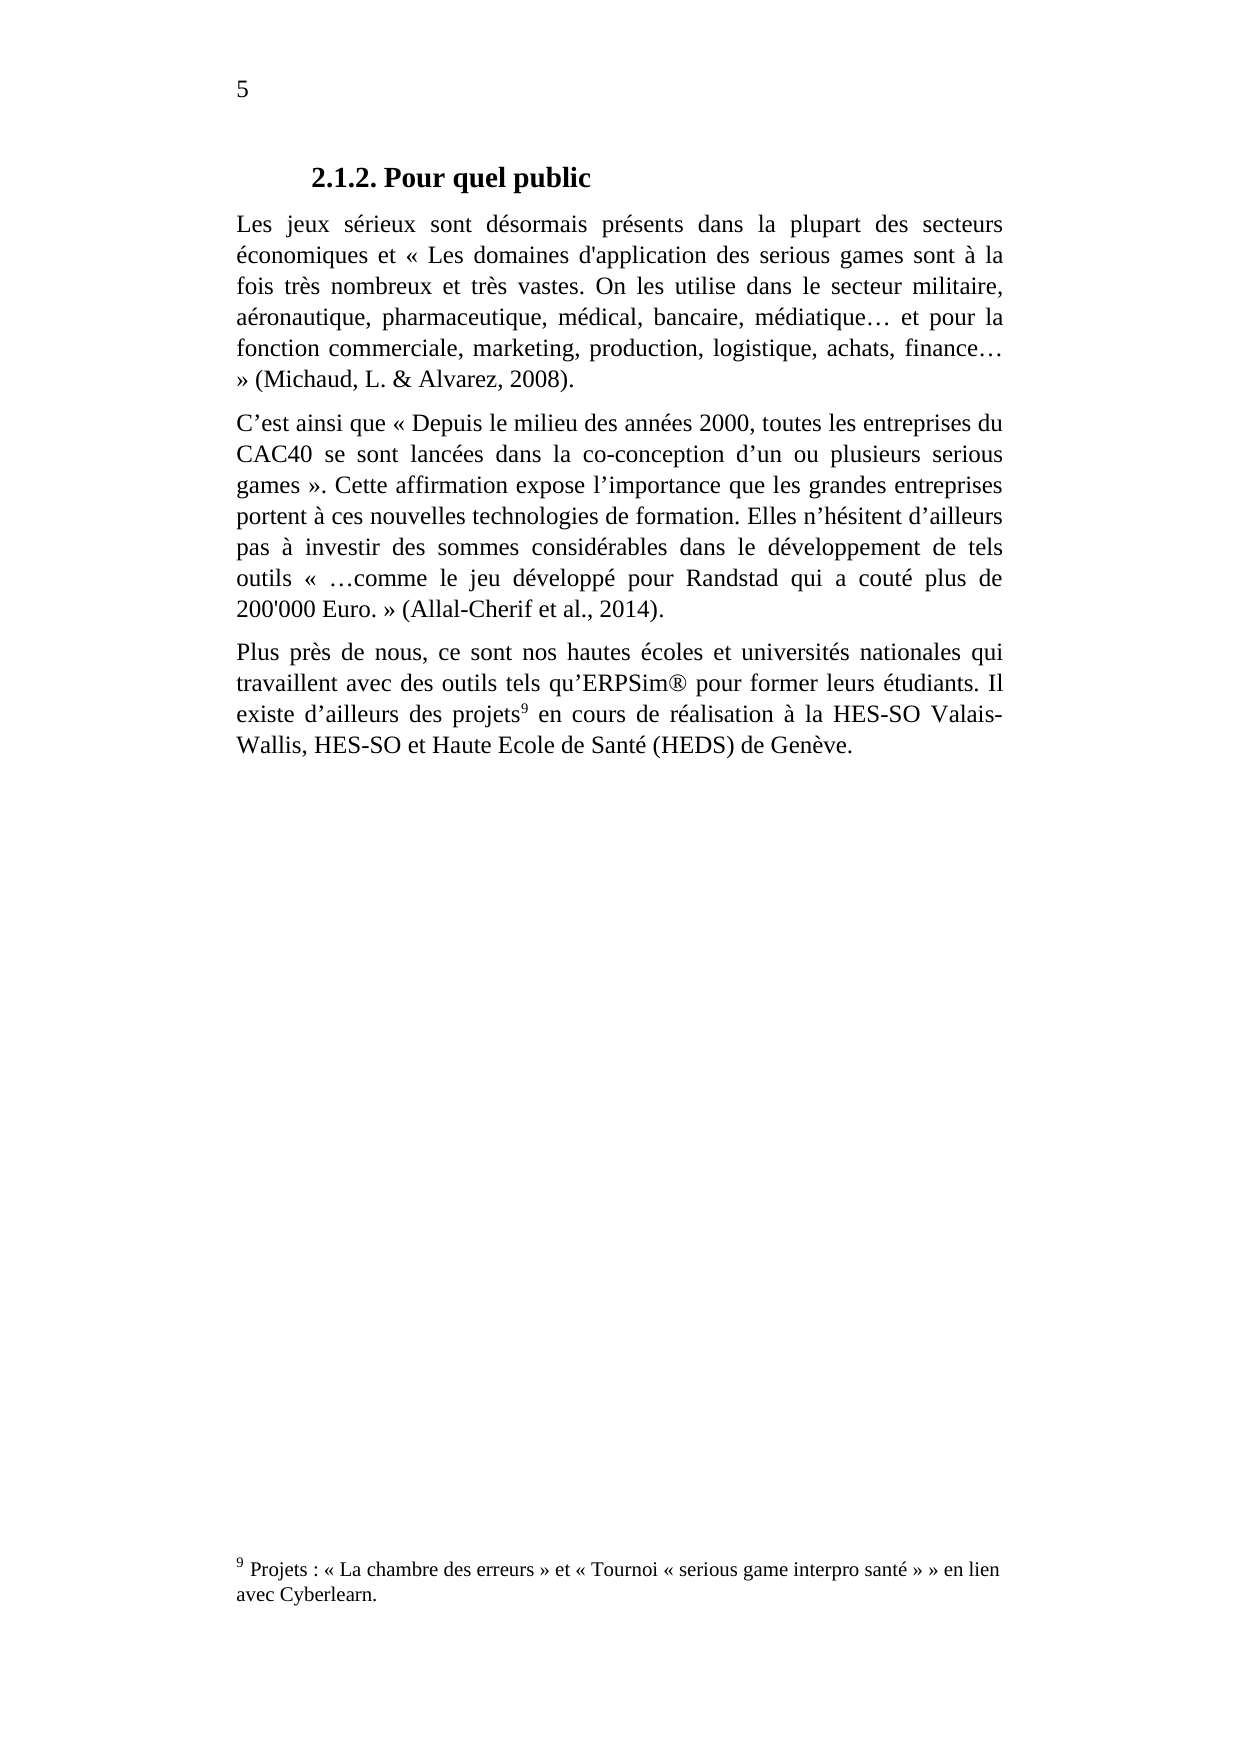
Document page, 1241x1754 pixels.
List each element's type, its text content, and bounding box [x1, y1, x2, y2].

text Plus près de nous, ce sont nos hautes écoles et universités nationales qui travaillent avec des outils tels qu’ERPSim® pour former leurs étudiants. Il existe d’ailleurs des projets en cours de réalisation à la HES-SO Valais-Wallis, HES-SO et Haute Ecole de Santé (HEDS) de Genève. [236, 637, 1004, 759]
text Les jeux sérieux sont désormais présents dans la plupart des secteurs économiques et « Les domaines d'application des serious games sont à la fois très nombreux et très vastes. On les utilise dans le secteur militaire, aéronautique, pharmaceutique, médical, bancaire, médiatique… et pour la fonction commerciale, marketing, production, logistique, achats, finance… » (Michaud, L. & Alvarez, 2008). [236, 209, 1004, 393]
text C’est ainsi que « Depuis le milieu des années 2000, toutes les entreprises du CAC40 se sont lancées dans la co-conception d’un ou plusieurs serious games ». Cette affirmation expose l’importance que les grandes entreprises portent à ces nouvelles technologies de formation. Elles n’hésitent d’ailleurs pas à investir des sommes considérables dans le développement de tels outils « …comme le jeu développé pour Randstad qui a couté plus de 200'000 Euro. » (Allal-Cherif et al., 2014). [236, 408, 1004, 623]
text Pour quel public [311, 160, 1004, 194]
